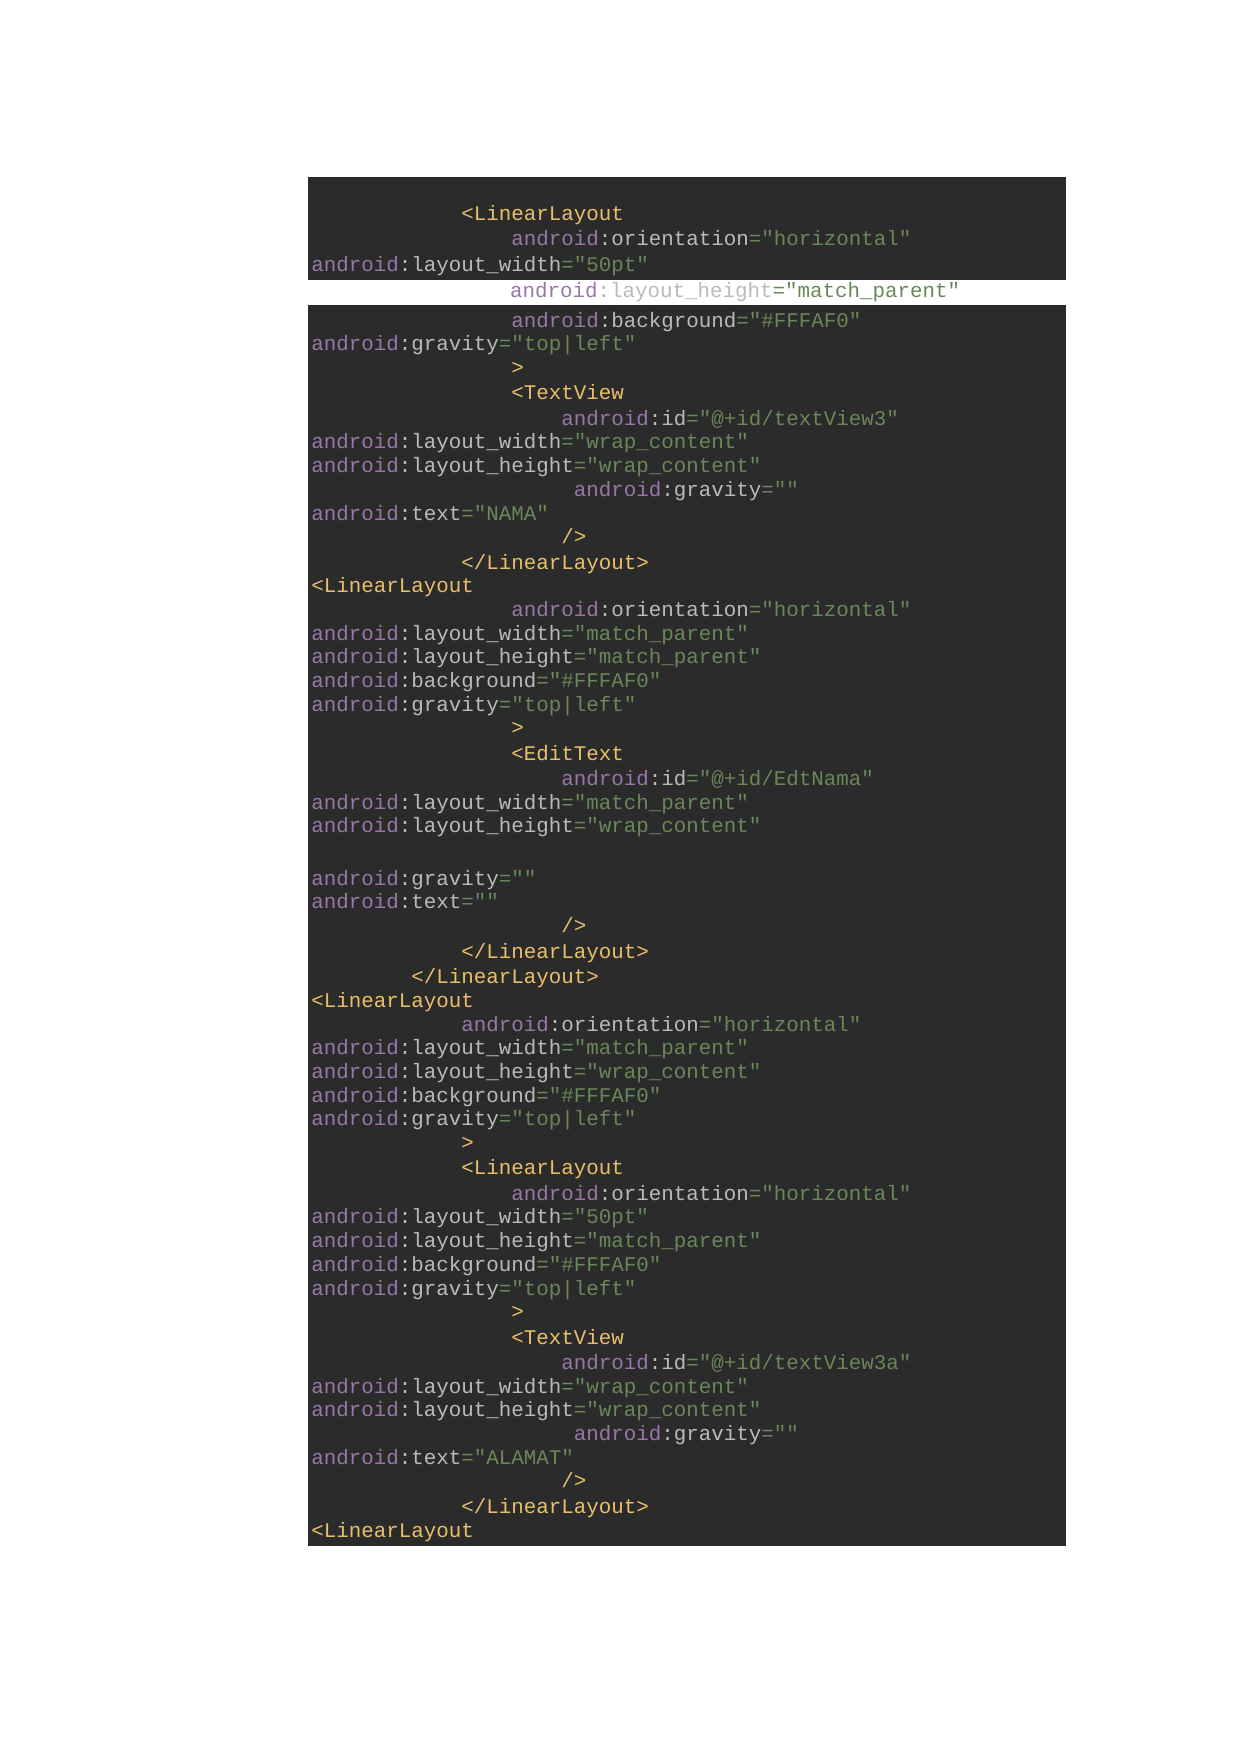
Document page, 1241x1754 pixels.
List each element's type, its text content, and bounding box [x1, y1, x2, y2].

text android:layout_height="match_parent" [310, 280, 1056, 303]
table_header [308, 182, 1066, 280]
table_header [308, 305, 1066, 1546]
